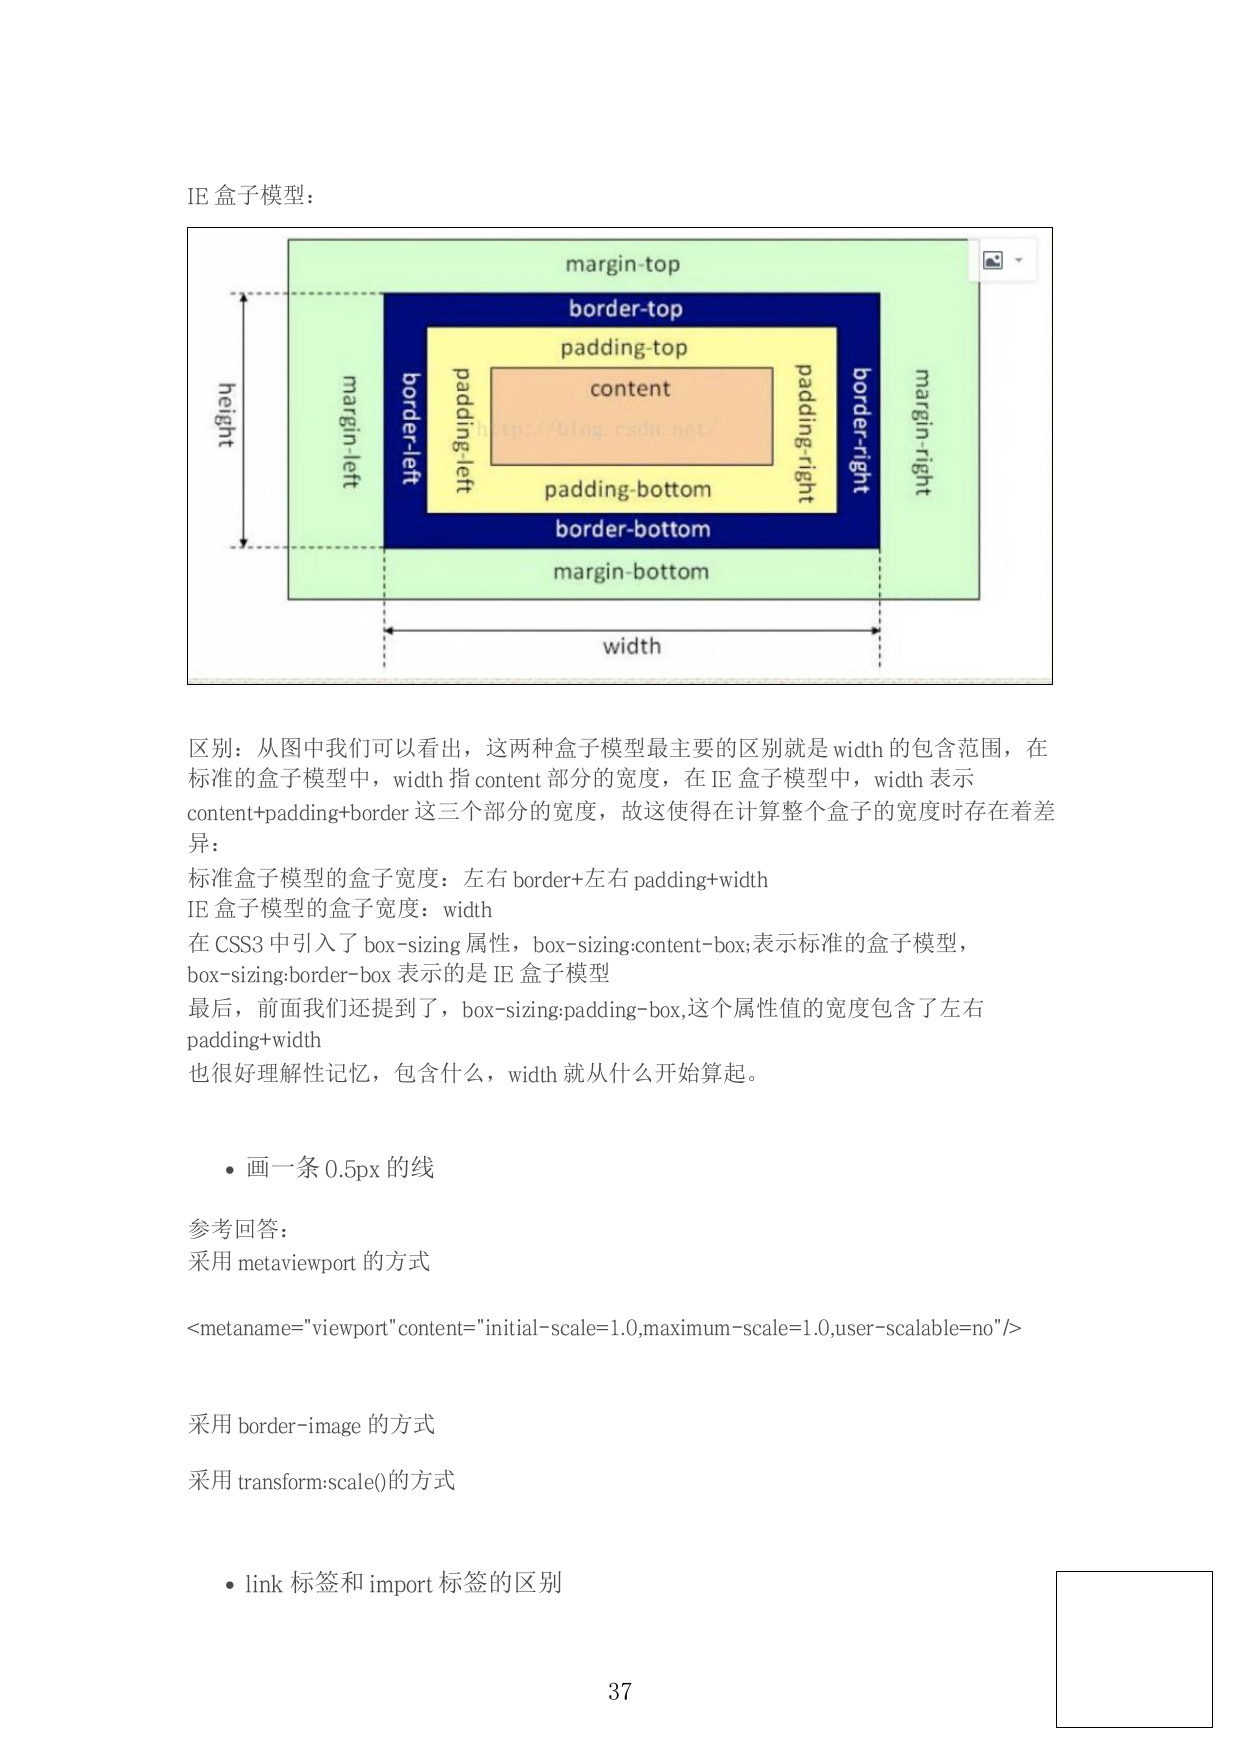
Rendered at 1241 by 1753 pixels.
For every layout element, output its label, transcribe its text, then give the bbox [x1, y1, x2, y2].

list 采用border-image的方式 [187, 1414, 503, 1437]
list 37 [608, 1681, 670, 1706]
list box-sizing:border-box表示的是IE盒子模型 [187, 956, 1105, 988]
list IE盒子模型： [187, 185, 364, 208]
picture [188, 228, 1052, 684]
list <metaname="viewport"content="initial-scale=1.0,maximum-scale=1.0,user-scalable=no"/> [187, 1316, 1180, 1339]
list 标准的盒子模型中，width指content部分的宽度，在IE盒子模型中，width表示 [187, 761, 1182, 793]
list 异： [187, 826, 1182, 858]
list  画一条0.5px的线 [225, 1156, 491, 1181]
list 也很好理解性记忆，包含什么，width就从什么开始算起。 [187, 1063, 857, 1086]
list 采用transform:scale()的方式 [187, 1437, 503, 1502]
list 区别：从图中我们可以看出，这两种盒子模型最主要的区别就是width的包含范围，在 [187, 738, 1182, 761]
list 在CSS3中引入了box-sizing属性，box-sizing:content-box;表示标准的盒子模型， [187, 933, 1105, 956]
list 最后，前面我们还提到了，box-sizing:padding-box,这个属性值的宽度包含了左右 [187, 998, 1104, 1021]
list IE盒子模型的盒子宽度：width [187, 891, 858, 923]
list content+padding+border这三个部分的宽度，故这使得在计算整个盒子的宽度时存在着差 [187, 793, 1182, 826]
list 标准盒子模型的盒子宽度：左右border+左右padding+width [187, 868, 858, 891]
list  link标签和import标签的区别 [225, 1572, 638, 1597]
list 参考回答： [187, 1219, 337, 1242]
list padding+width [187, 1021, 1104, 1053]
list 采用metaviewport的方式 [187, 1251, 476, 1274]
picture [1057, 1572, 1212, 1727]
